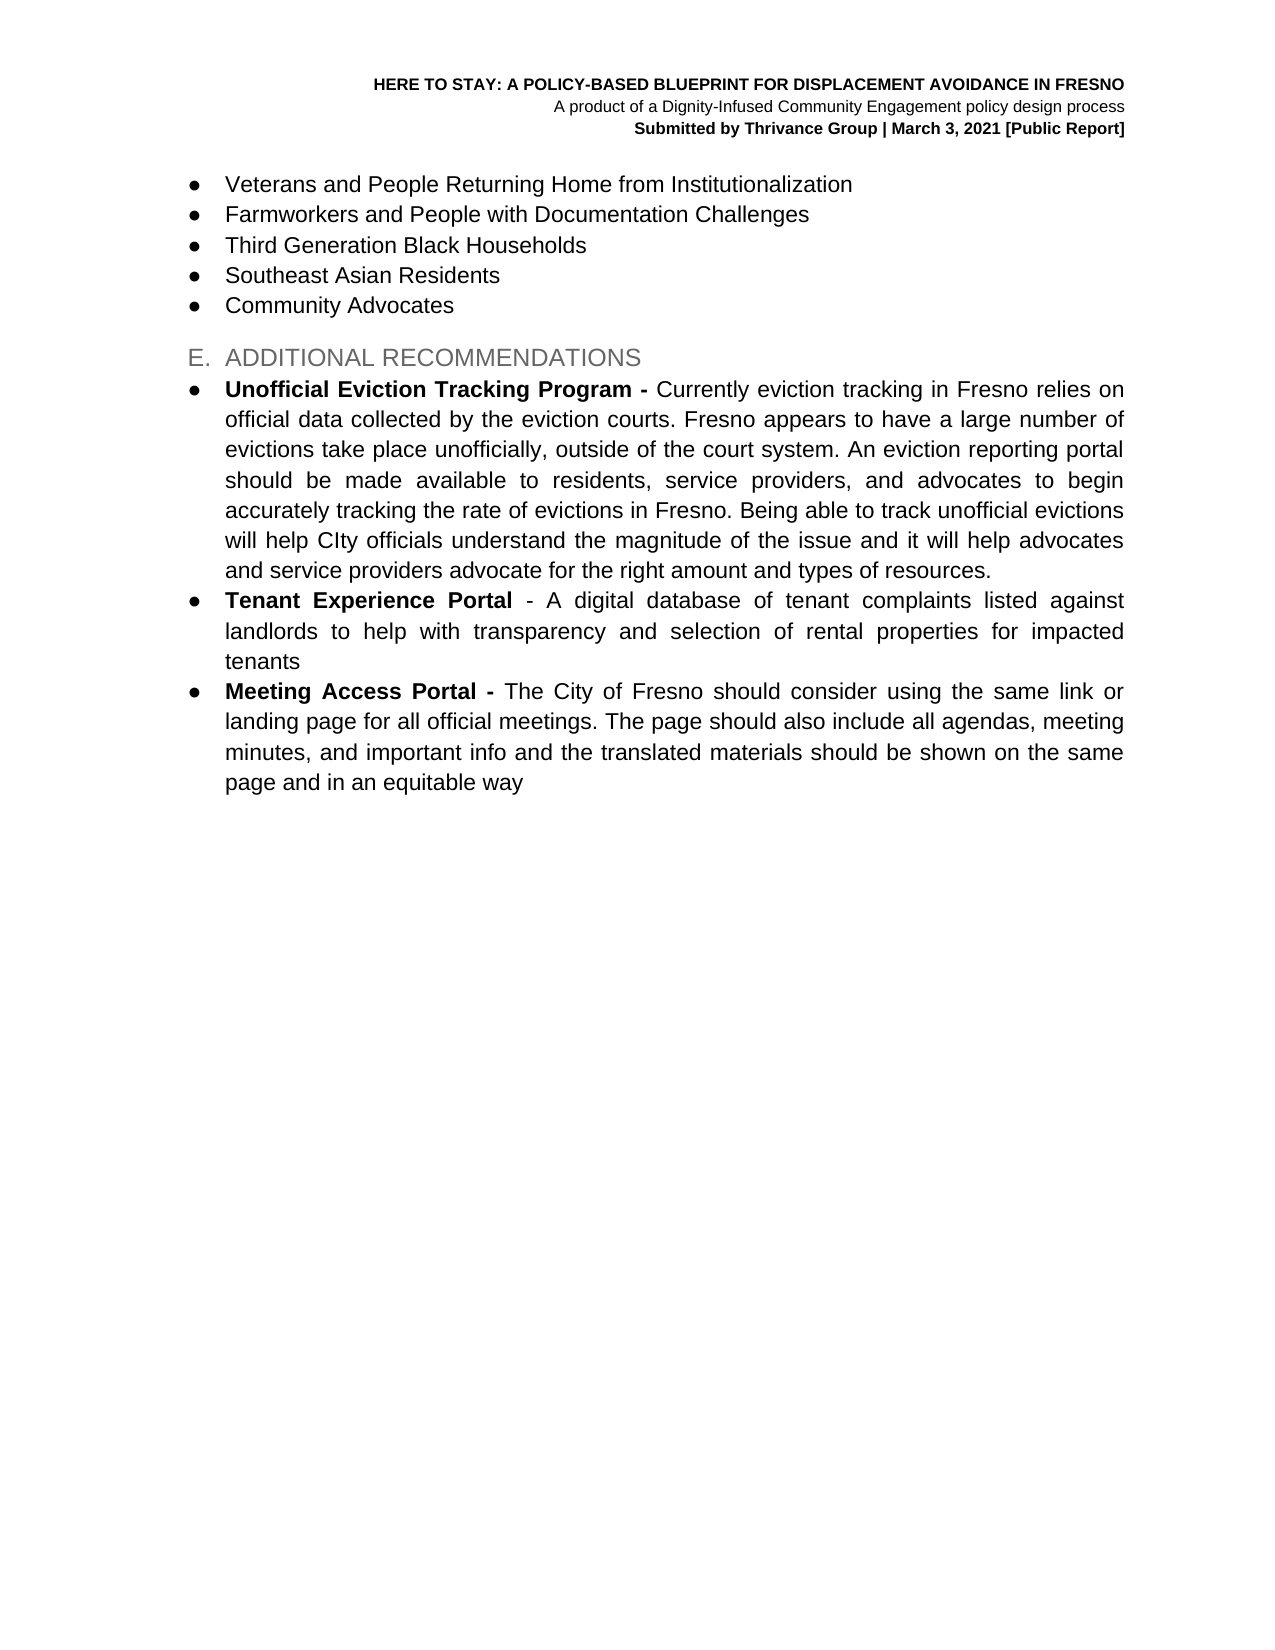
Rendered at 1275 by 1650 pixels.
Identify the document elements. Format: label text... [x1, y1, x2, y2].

list Third Generation Black Households [187, 232, 1125, 258]
list Farmworkers and People with Documentation Challenges [187, 201, 1125, 228]
list Community Advocates [187, 292, 1125, 318]
list Veterans and People Returning Home from Institutionalization [187, 171, 1125, 197]
list Tenant Experience Portal - A digital database of tenant complaints listed against landlords to help with transparency and selection of rental properties for impacted tenants [187, 587, 1125, 674]
subtitle ADDITIONAL RECOMMENDATIONS [187, 343, 1125, 372]
list Southeast Asian Residents [187, 262, 1125, 288]
list Unofficial Eviction Tracking Program - Currently eviction tracking in Fresno relies on official data collected by the eviction courts. Fresno appears to have a large number of evictions take place unofficially, outside of the court system. An eviction reporting portal should be made available to residents, service providers, and advocates to begin accurately tracking the rate of evictions in Fresno. Being able to track unofficial evictions will help CIty officials understand the magnitude of the issue and it will help advocates and service providers advocate for the right amount and types of resources. [187, 376, 1125, 584]
list Meeting Access Portal - The City of Fresno should consider using the same link or landing page for all official meetings. The page should also include all agendas, meeting minutes, and important info and the translated materials should be shown on the same page and in an equitable way [187, 678, 1125, 795]
